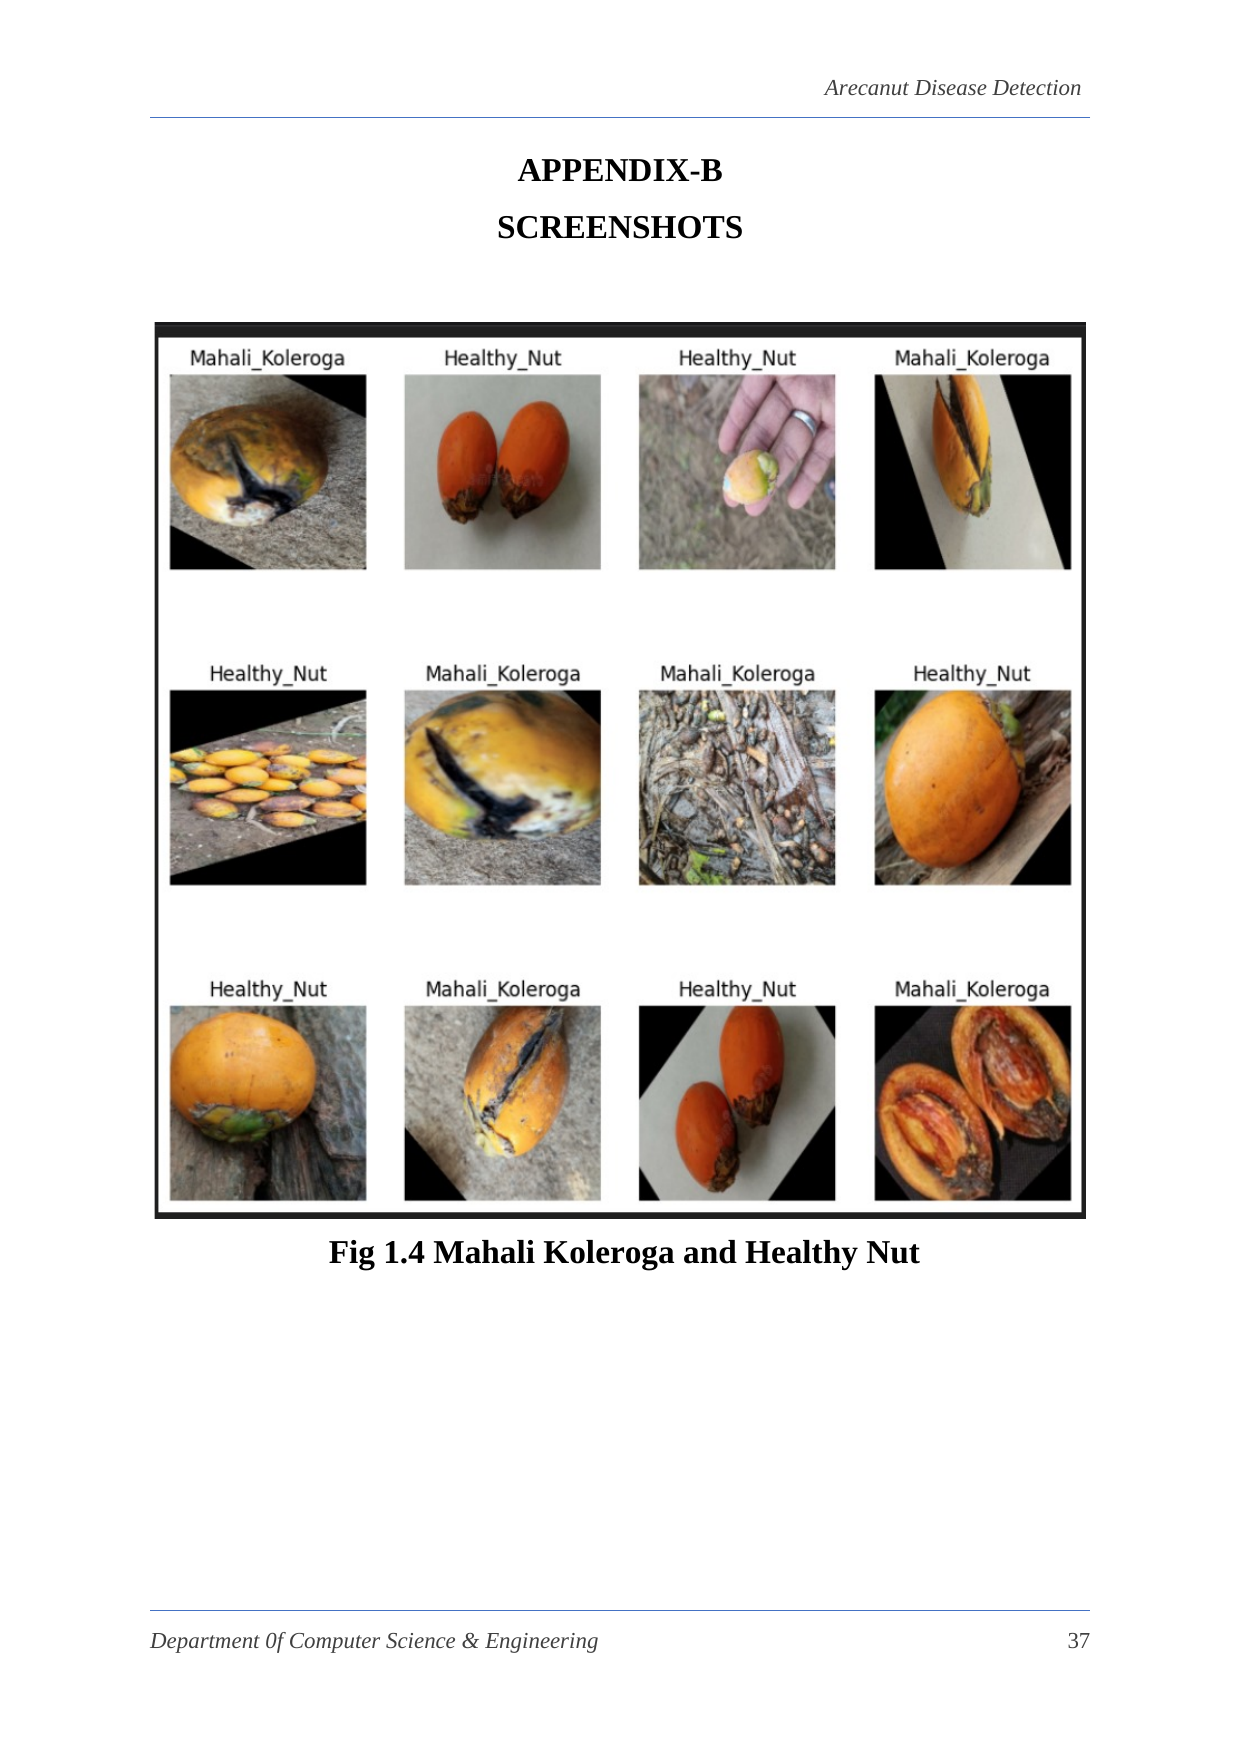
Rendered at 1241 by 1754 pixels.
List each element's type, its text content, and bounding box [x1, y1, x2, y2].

text Fig 1.4 Mahali Koleroga and Healthy Nut [150, 1232, 1090, 1271]
text APPENDIX-B [150, 150, 1090, 188]
picture [154, 322, 1086, 1219]
text SCREENSHOTS [150, 207, 1090, 246]
